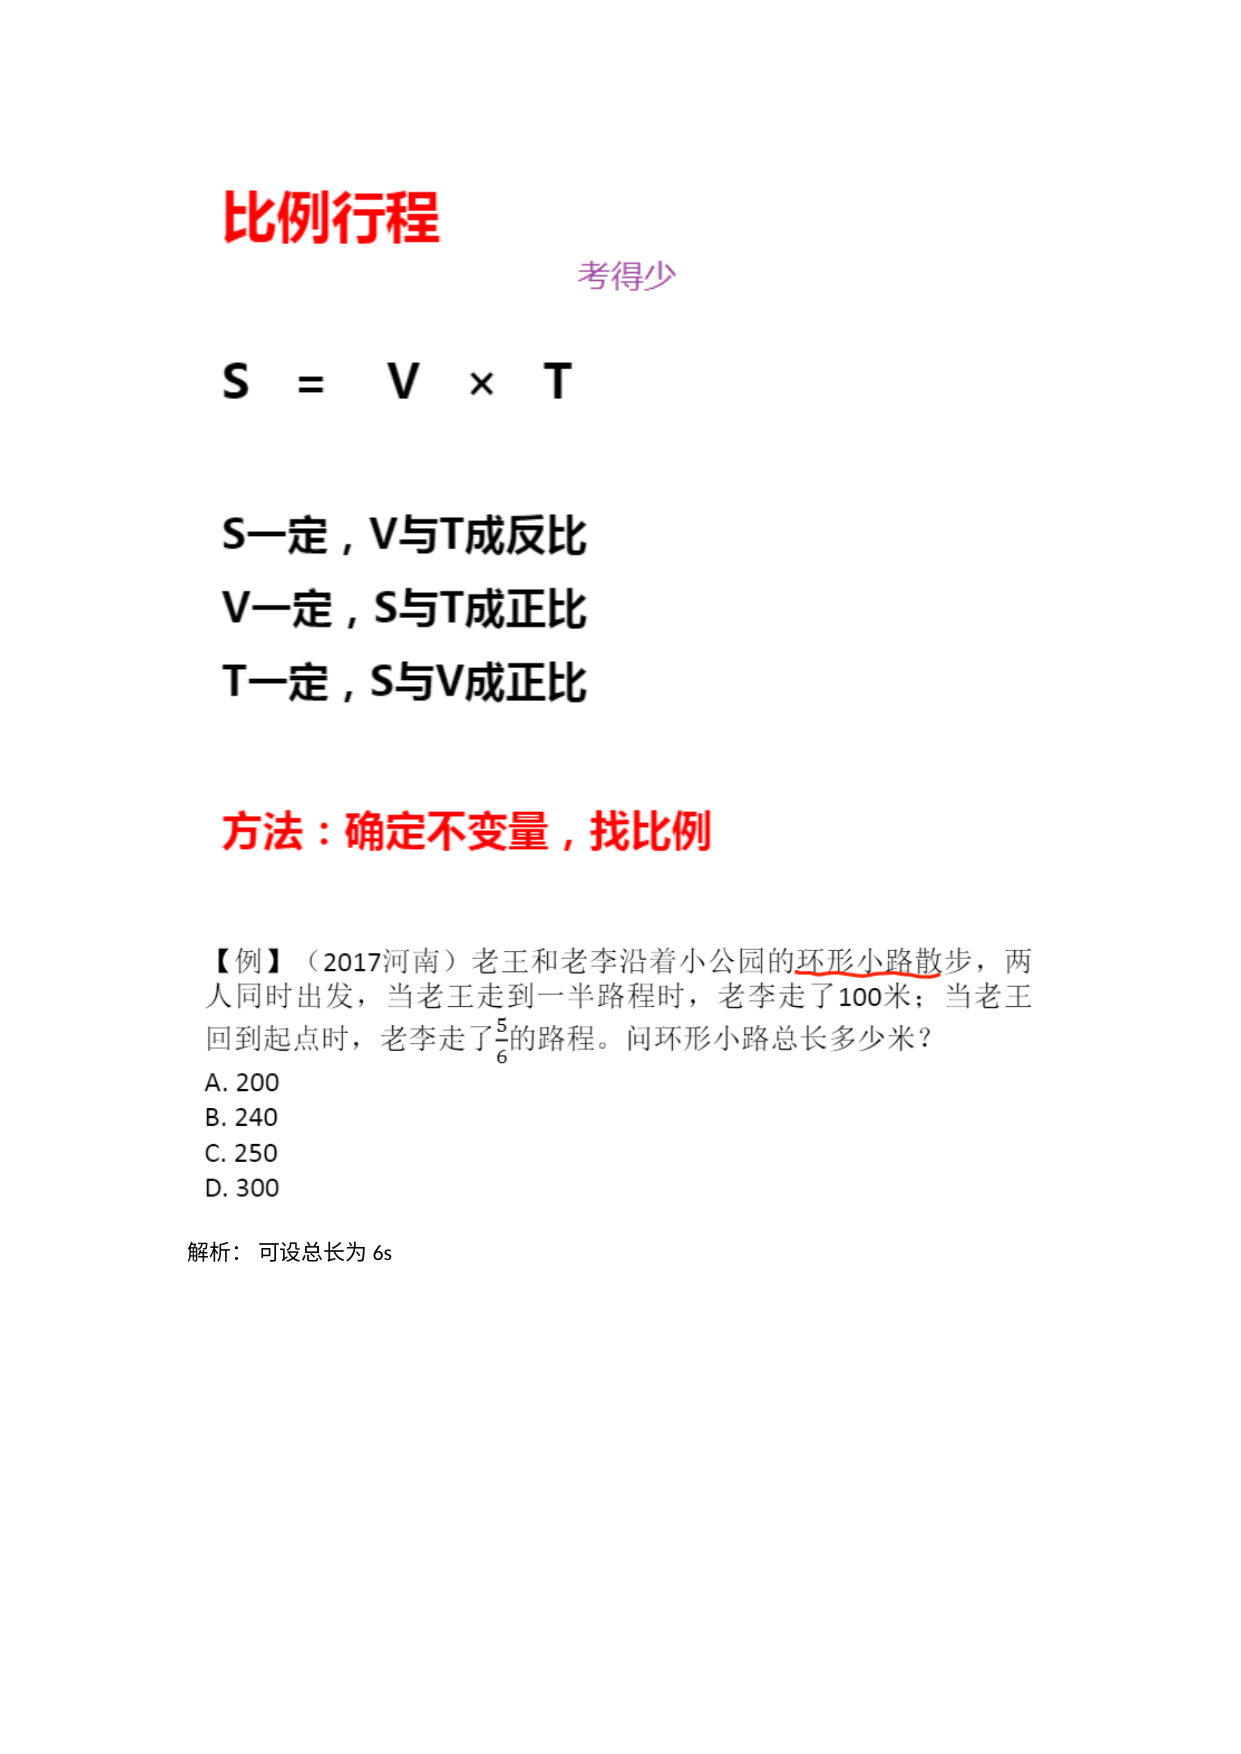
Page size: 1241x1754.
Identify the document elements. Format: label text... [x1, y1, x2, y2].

picture [187, 942, 1052, 1218]
text 解析： 可设总长为 6s [187, 1234, 1053, 1267]
picture [187, 162, 891, 884]
